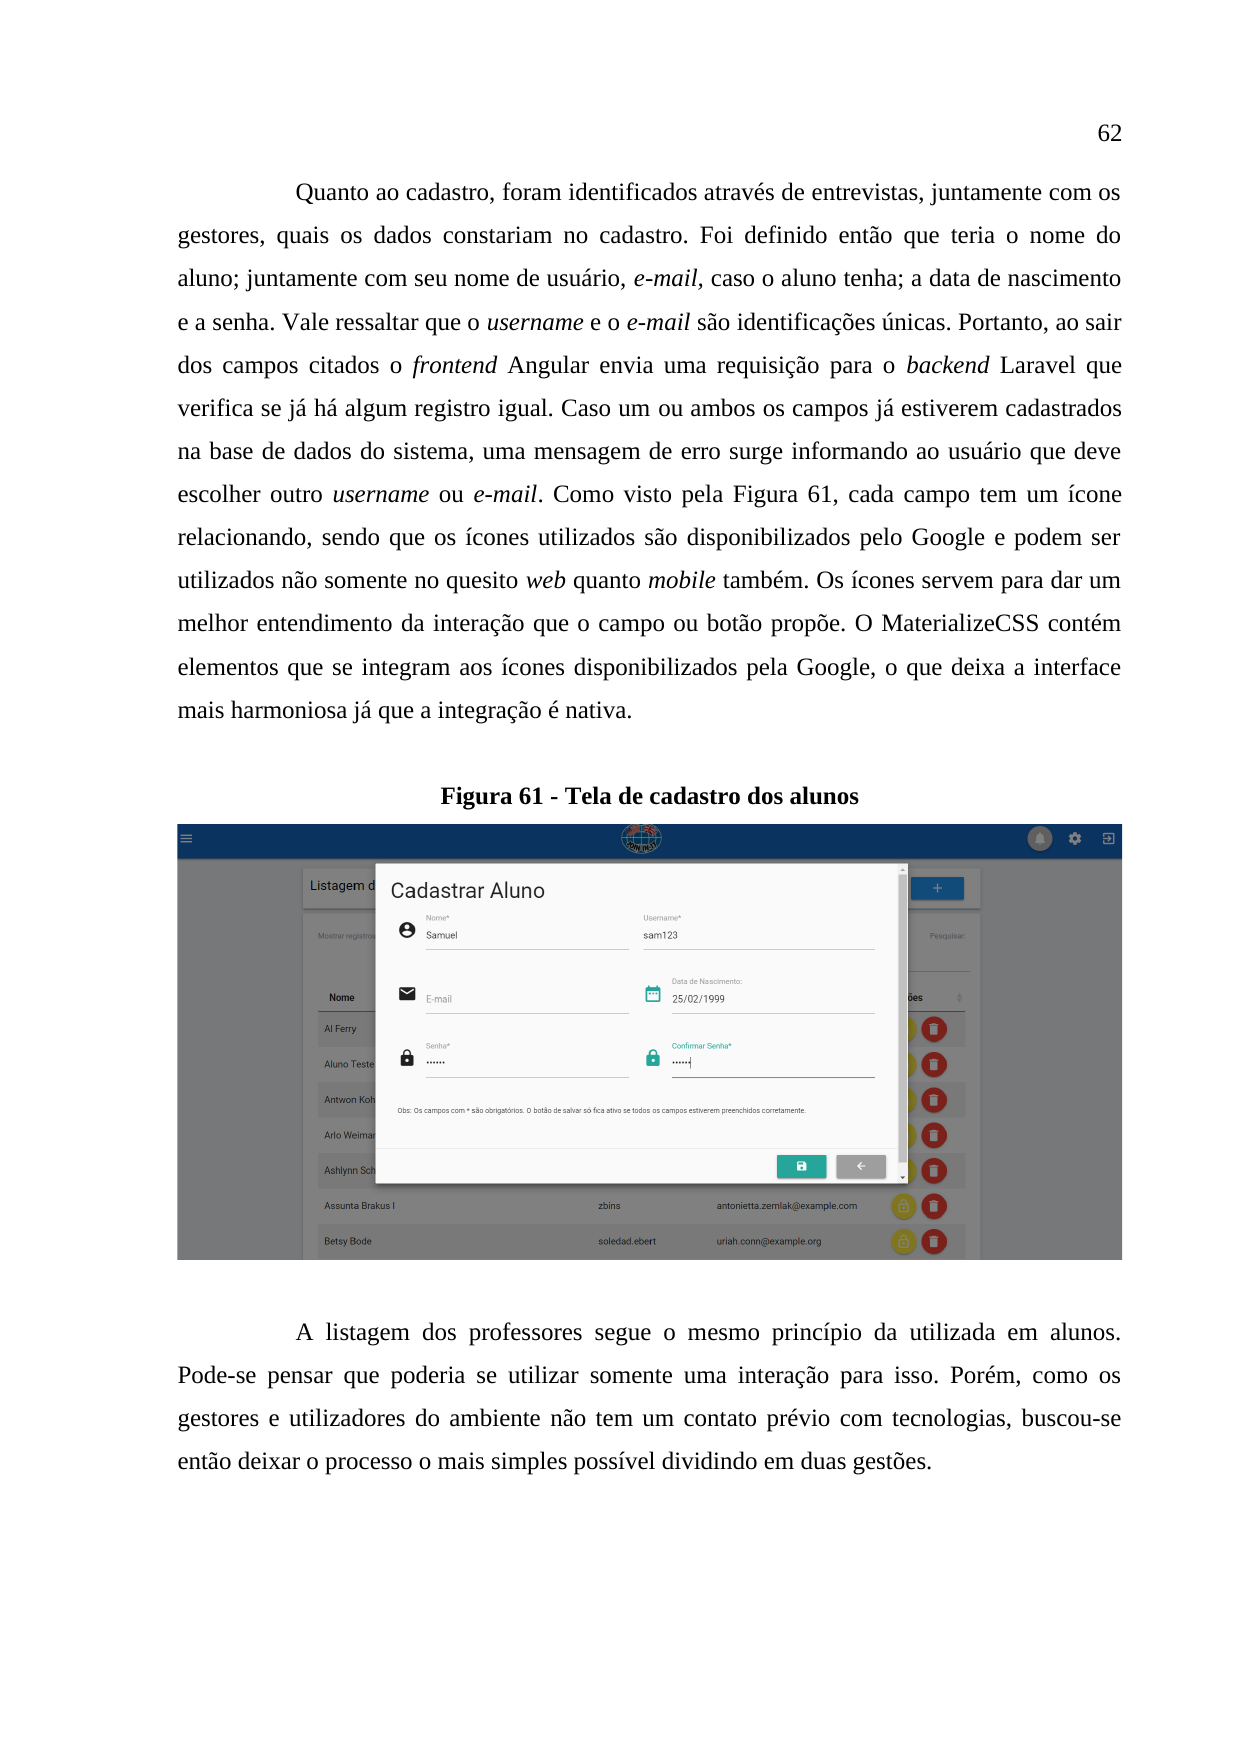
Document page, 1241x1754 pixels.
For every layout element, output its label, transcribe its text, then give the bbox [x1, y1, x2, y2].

picture [177, 824, 1123, 1260]
text A listagem dos professores segue o mesmo princípio da utilizada em alunos. Pode-se pensar que poderia se utilizar somente uma interação para isso. Porém, como os gestores e utilizadores do ambiente não tem um contato prévio com tecnologias, buscou-se então deixar o processo o mais simples possível dividindo em duas gestões. [177, 1317, 1122, 1475]
